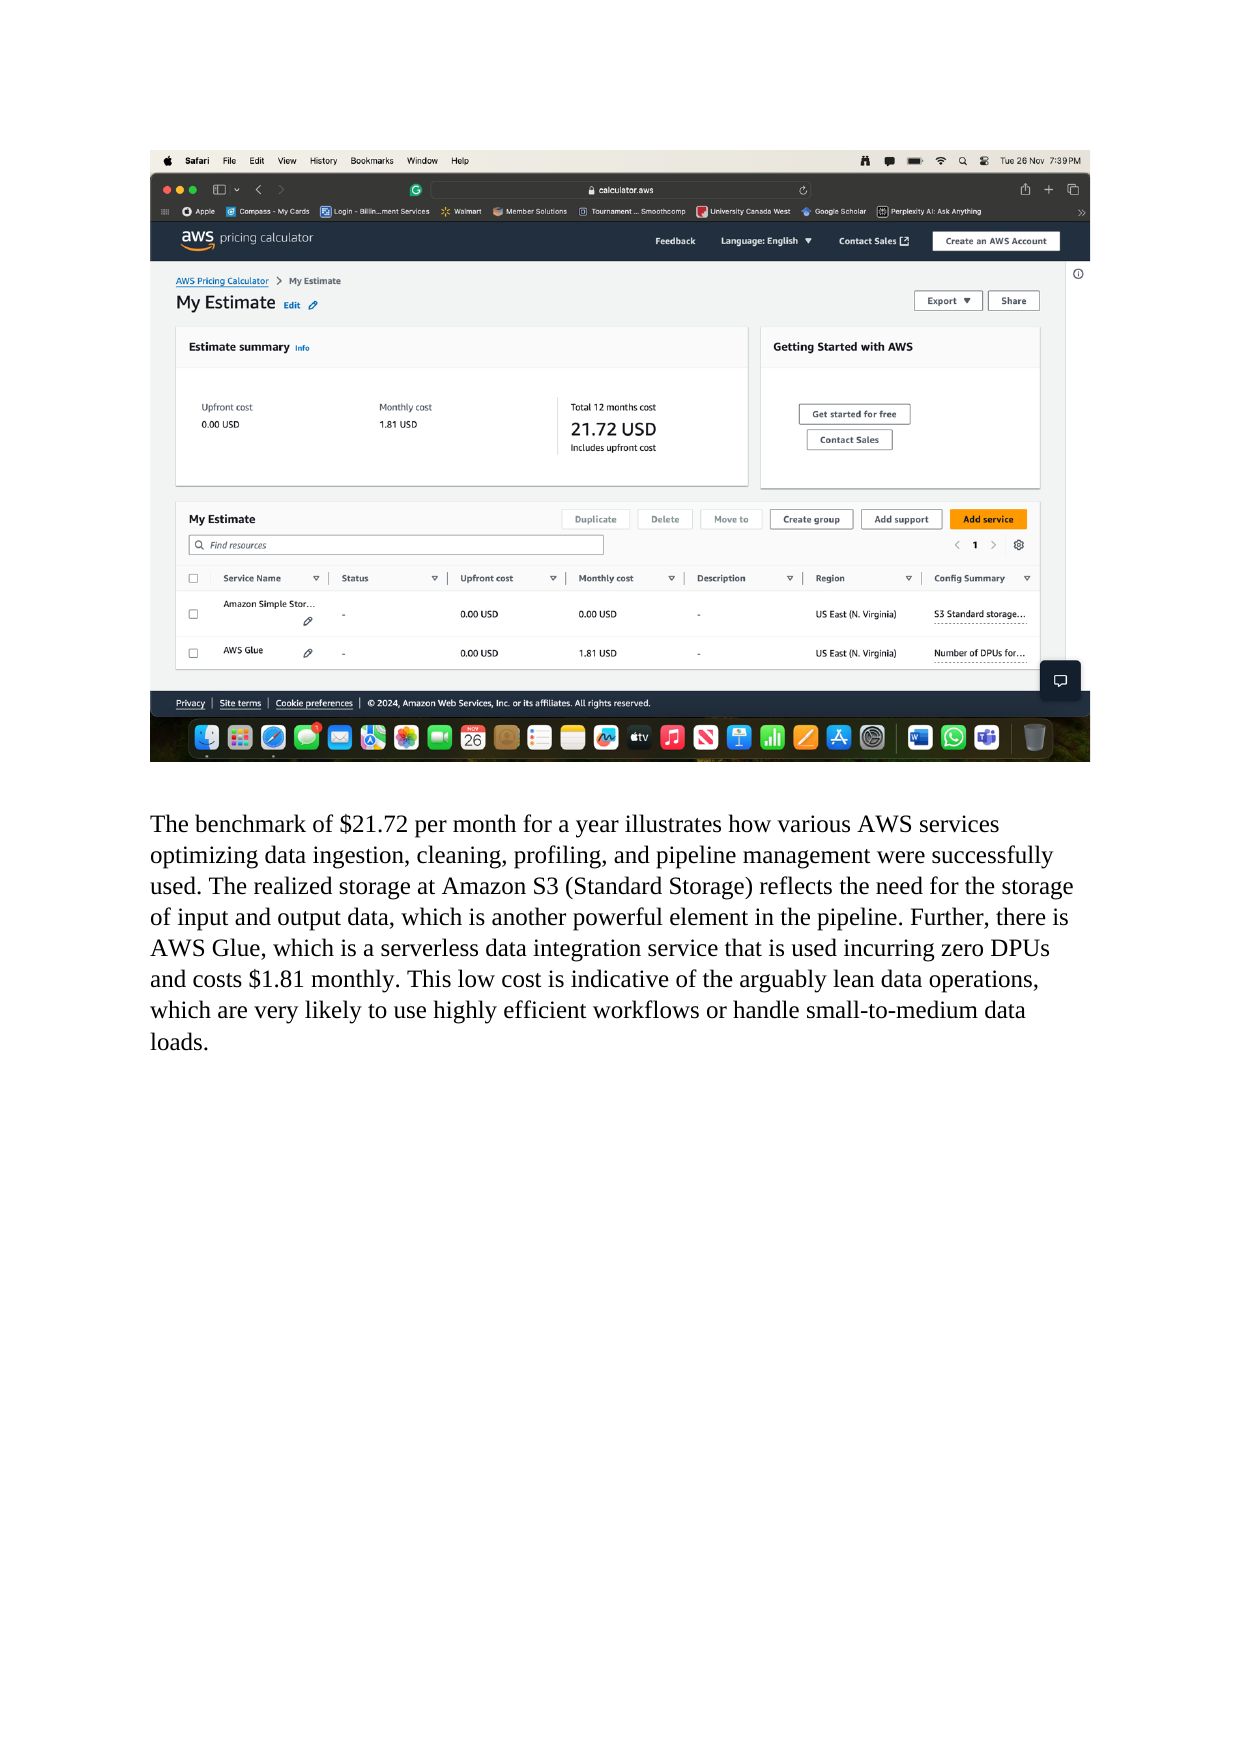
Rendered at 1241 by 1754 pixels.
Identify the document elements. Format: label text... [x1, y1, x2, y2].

text The benchmark of $21.72 per month for a year illustrates how various AWS services optimizing data ingestion, cleaning, profiling, and pipeline management were successfully used. The realized storage at Amazon S3 (Standard Storage) reflects the need for the storage of input and output data, which is another powerful element in the pipeline. Further, there is AWS Glue, which is a serverless data integration service that is used incurring zero DPUs and costs $1.81 monthly. This low cost is indicative of the arguably lean data operations, which are very likely to use highly efficient workflows or handle small-to-medium data loads. [150, 809, 1090, 1055]
picture [150, 150, 1091, 762]
